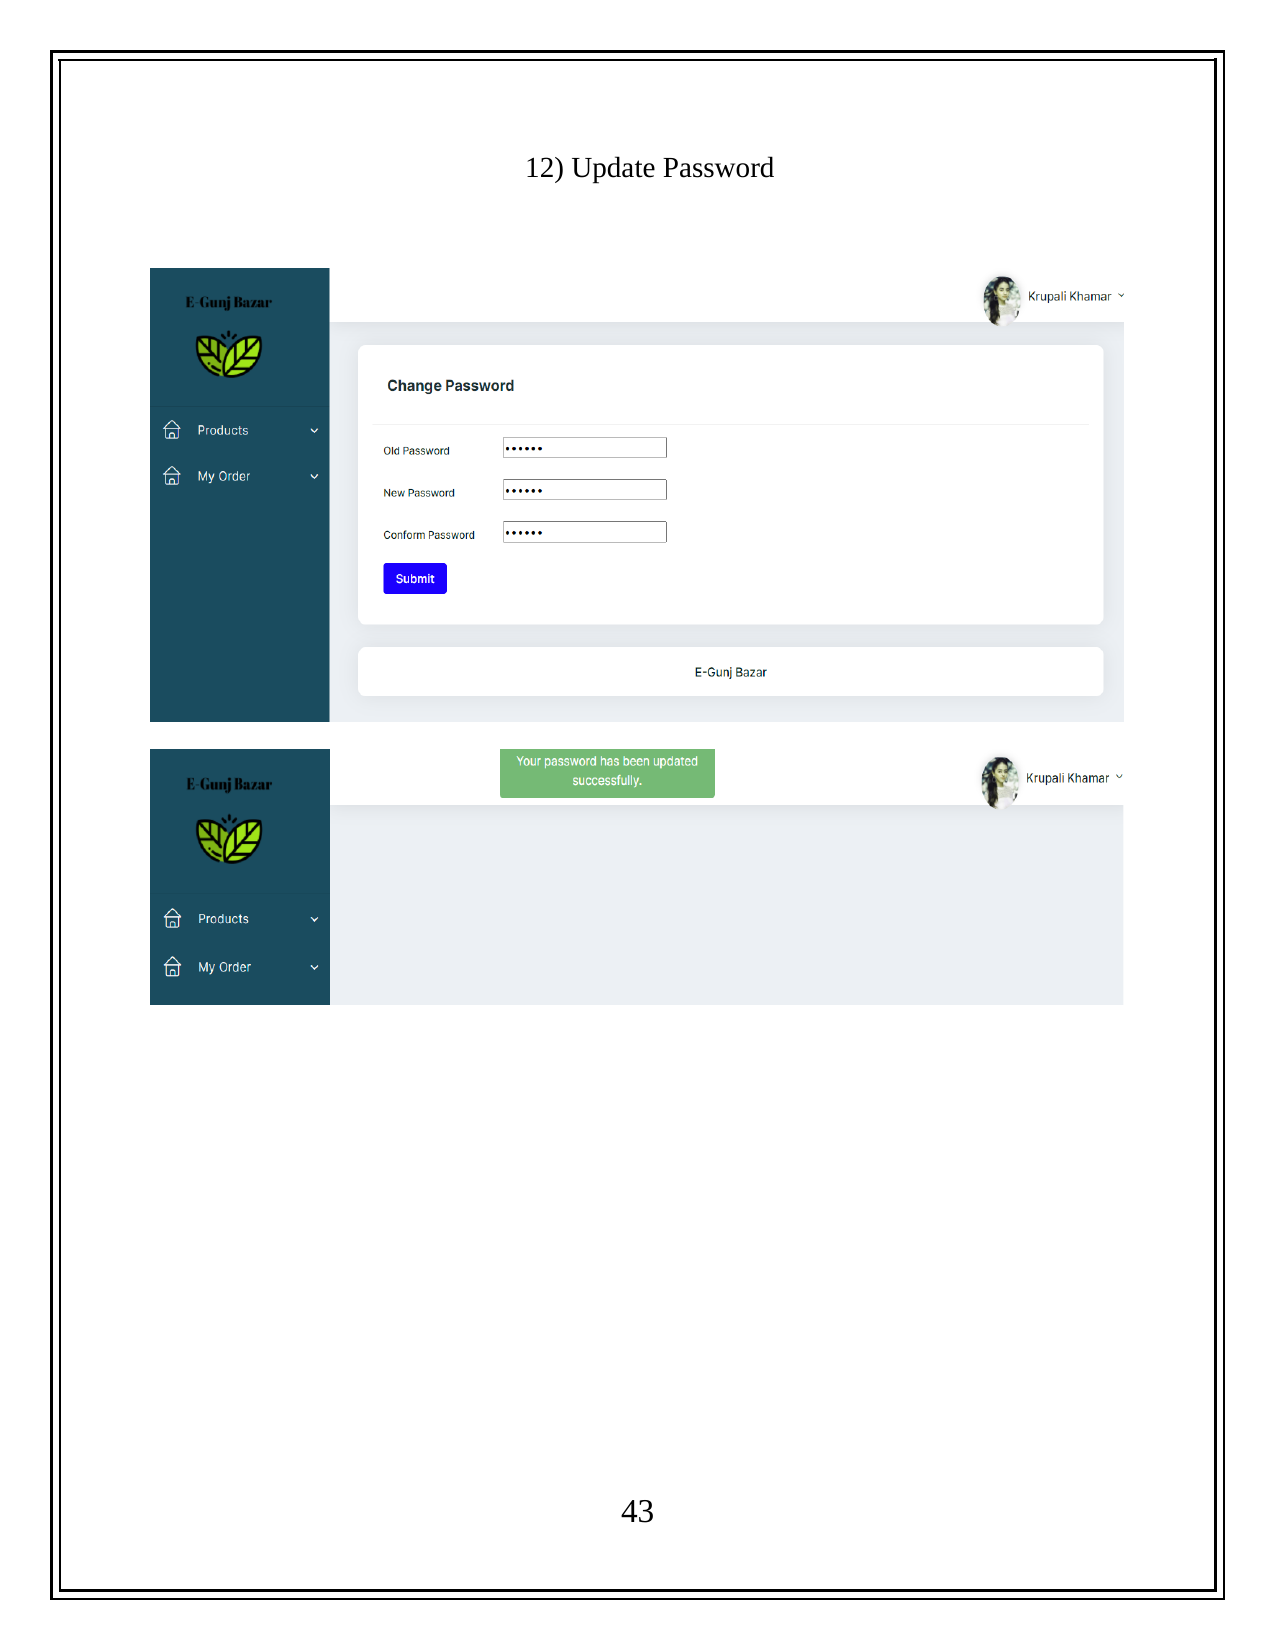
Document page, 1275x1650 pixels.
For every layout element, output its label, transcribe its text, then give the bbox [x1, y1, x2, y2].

text 12) Update Password [150, 150, 1125, 183]
picture [150, 749, 1124, 1005]
picture [150, 268, 1124, 722]
